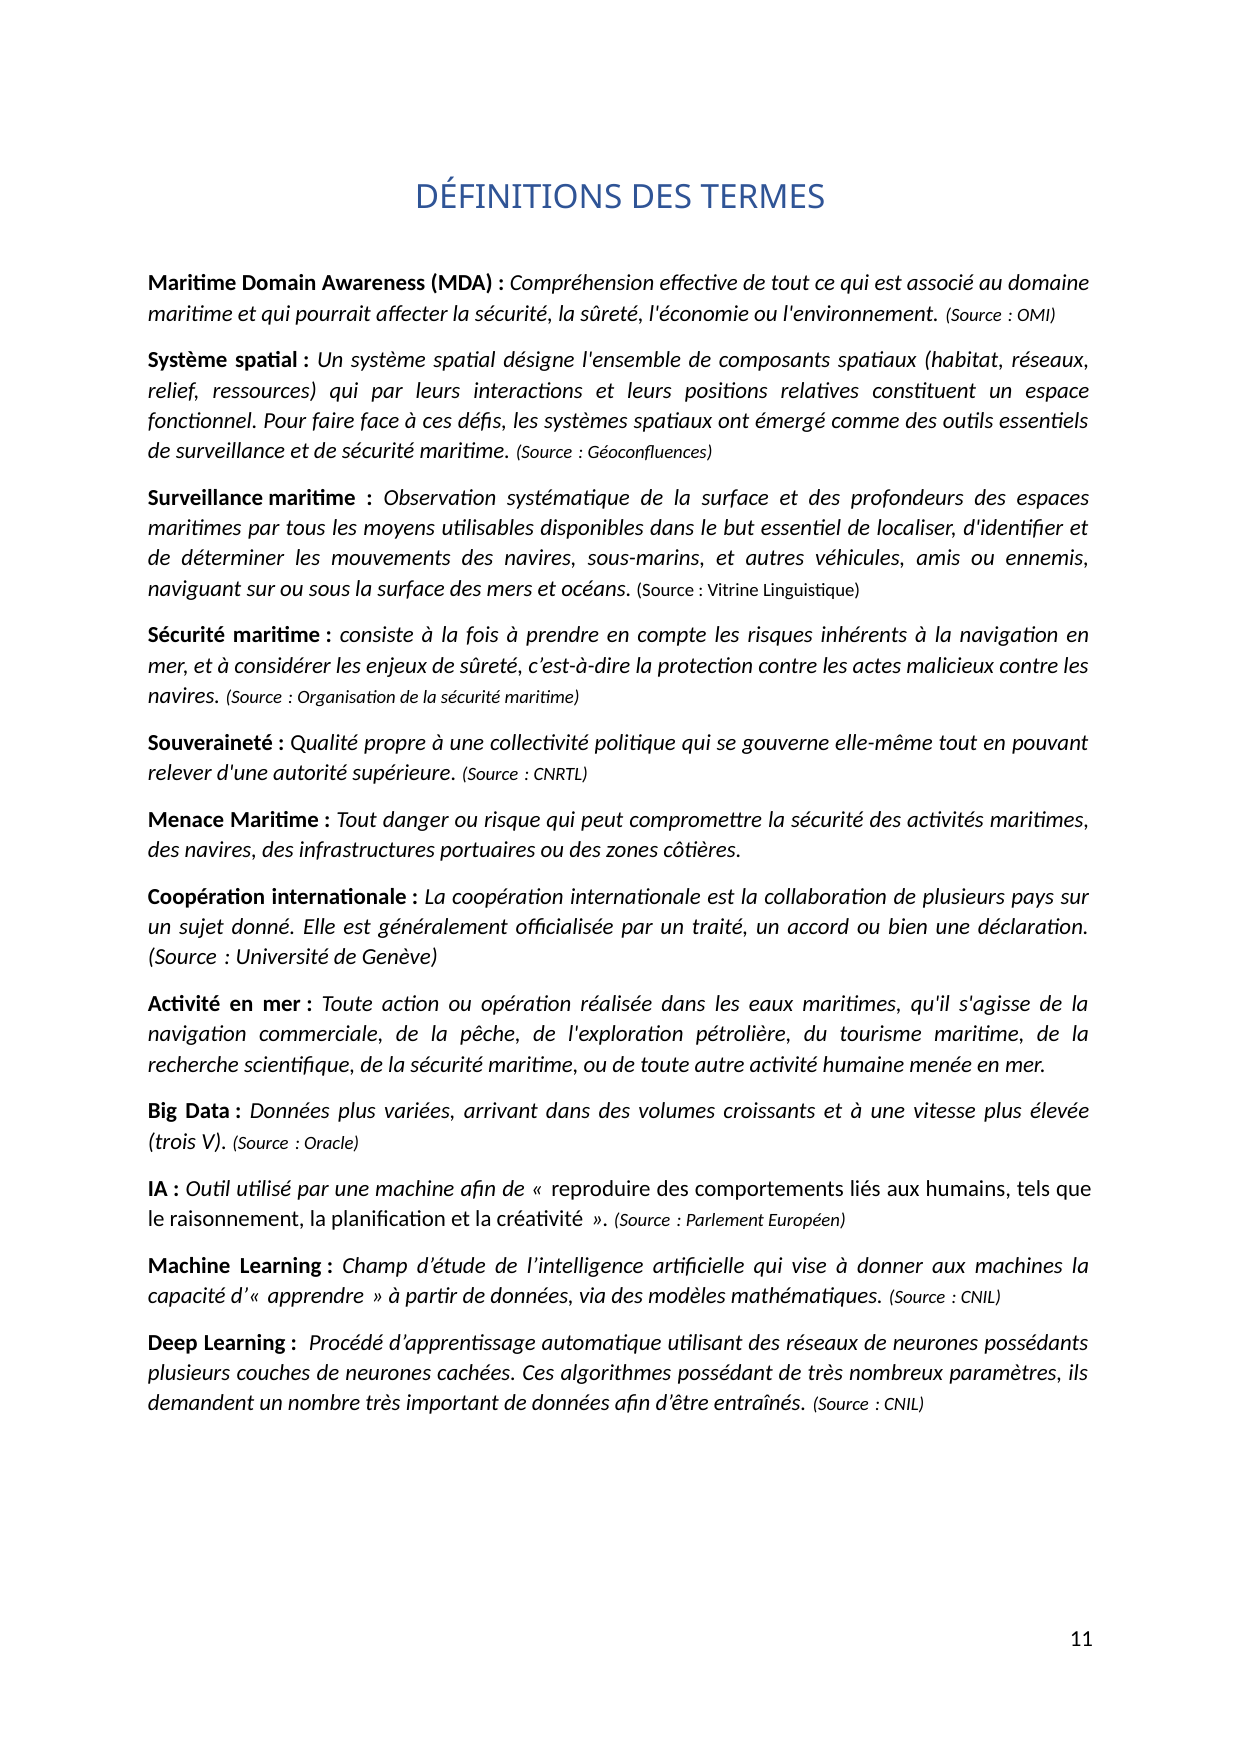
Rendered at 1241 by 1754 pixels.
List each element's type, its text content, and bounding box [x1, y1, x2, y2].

text Sécurité maritime : consiste à la fois à prendre en compte les risques inhérents à la navigation en mer, et à considérer les enjeux de sûreté, c’est-à-dire la protection contre les actes malicieux contre les navires. (Source : Organisation de la sécurité maritime) [148, 621, 1093, 709]
text Système spatial : Un système spatial désigne l'ensemble de composants spatiaux (habitat, réseaux, relief, ressources) qui par leurs interactions et leurs positions relatives constituent un espace fonctionnel. Pour faire face à ces défis, les systèmes spatiaux ont émergé comme des outils essentiels de surveillance et de sécurité maritime. (Source : Géoconfluences) [148, 346, 1093, 464]
text Surveillance maritime : Observation systématique de la surface et des profondeurs des espaces maritimes par tous les moyens utilisables disponibles dans le but essentiel de localiser, d'identifier et de déterminer les mouvements des navires, sous-marins, et autres véhicules, amis ou ennemis, naviguant sur ou sous la surface des mers et océans. (Source : Vitrine Linguistique) [148, 483, 1093, 602]
text Souveraineté : Qualité propre à une collectivité politique qui se gouverne elle-même tout en pouvant relever d'une autorité supérieure. (Source : CNRTL) [148, 728, 1093, 786]
text Activité en mer : Toute action ou opération réalisée dans les eaux maritimes, qu'il s'agisse de la navigation commerciale, de la pêche, de l'exploration pétrolière, du tourisme maritime, de la recherche scientifique, de la sécurité maritime, ou de toute autre activité humaine menée en mer. [148, 989, 1093, 1078]
text Coopération internationale : La coopération internationale est la collaboration de plusieurs pays sur un sujet donné. Elle est généralement officialisée par un traité, un accord ou bien une déclaration. (Source : Université de Genève) [148, 882, 1093, 970]
text Machine Learning : Champ d’étude de l’intelligence artificielle qui vise à donner aux machines la capacité d’« apprendre » à partir de données, via des modèles mathématiques. (Source : CNIL) [148, 1251, 1093, 1309]
text Deep Learning : Procédé d’apprentissage automatique utilisant des réseaux de neurones possédants plusieurs couches de neurones cachées. Ces algorithmes possédant de très nombreux paramètres, ils demandent un nombre très important de données afin d’être entraînés. (Source : CNIL) [148, 1328, 1093, 1416]
subtitle DÉFINITIONS DES TERMES [148, 173, 1093, 218]
text Menace Maritime : Tout danger ou risque qui peut compromettre la sécurité des activités maritimes, des navires, des infrastructures portuaires ou des zones côtières. [148, 805, 1093, 863]
text Maritime Domain Awareness (MDA) : Compréhension effective de tout ce qui est associé au domaine maritime et qui pourrait affecter la sécurité, la sûreté, l'économie ou l'environnement. (Source : OMI) [148, 268, 1093, 327]
text IA : Outil utilisé par une machine afin de « reproduire des comportements liés aux humains, tels que le raisonnement, la planification et la créativité ». (Source : Parlement Européen) [148, 1174, 1093, 1232]
text Big Data : Données plus variées, arrivant dans des volumes croissants et à une vitesse plus élevée (trois V). (Source : Oracle) [148, 1097, 1093, 1155]
